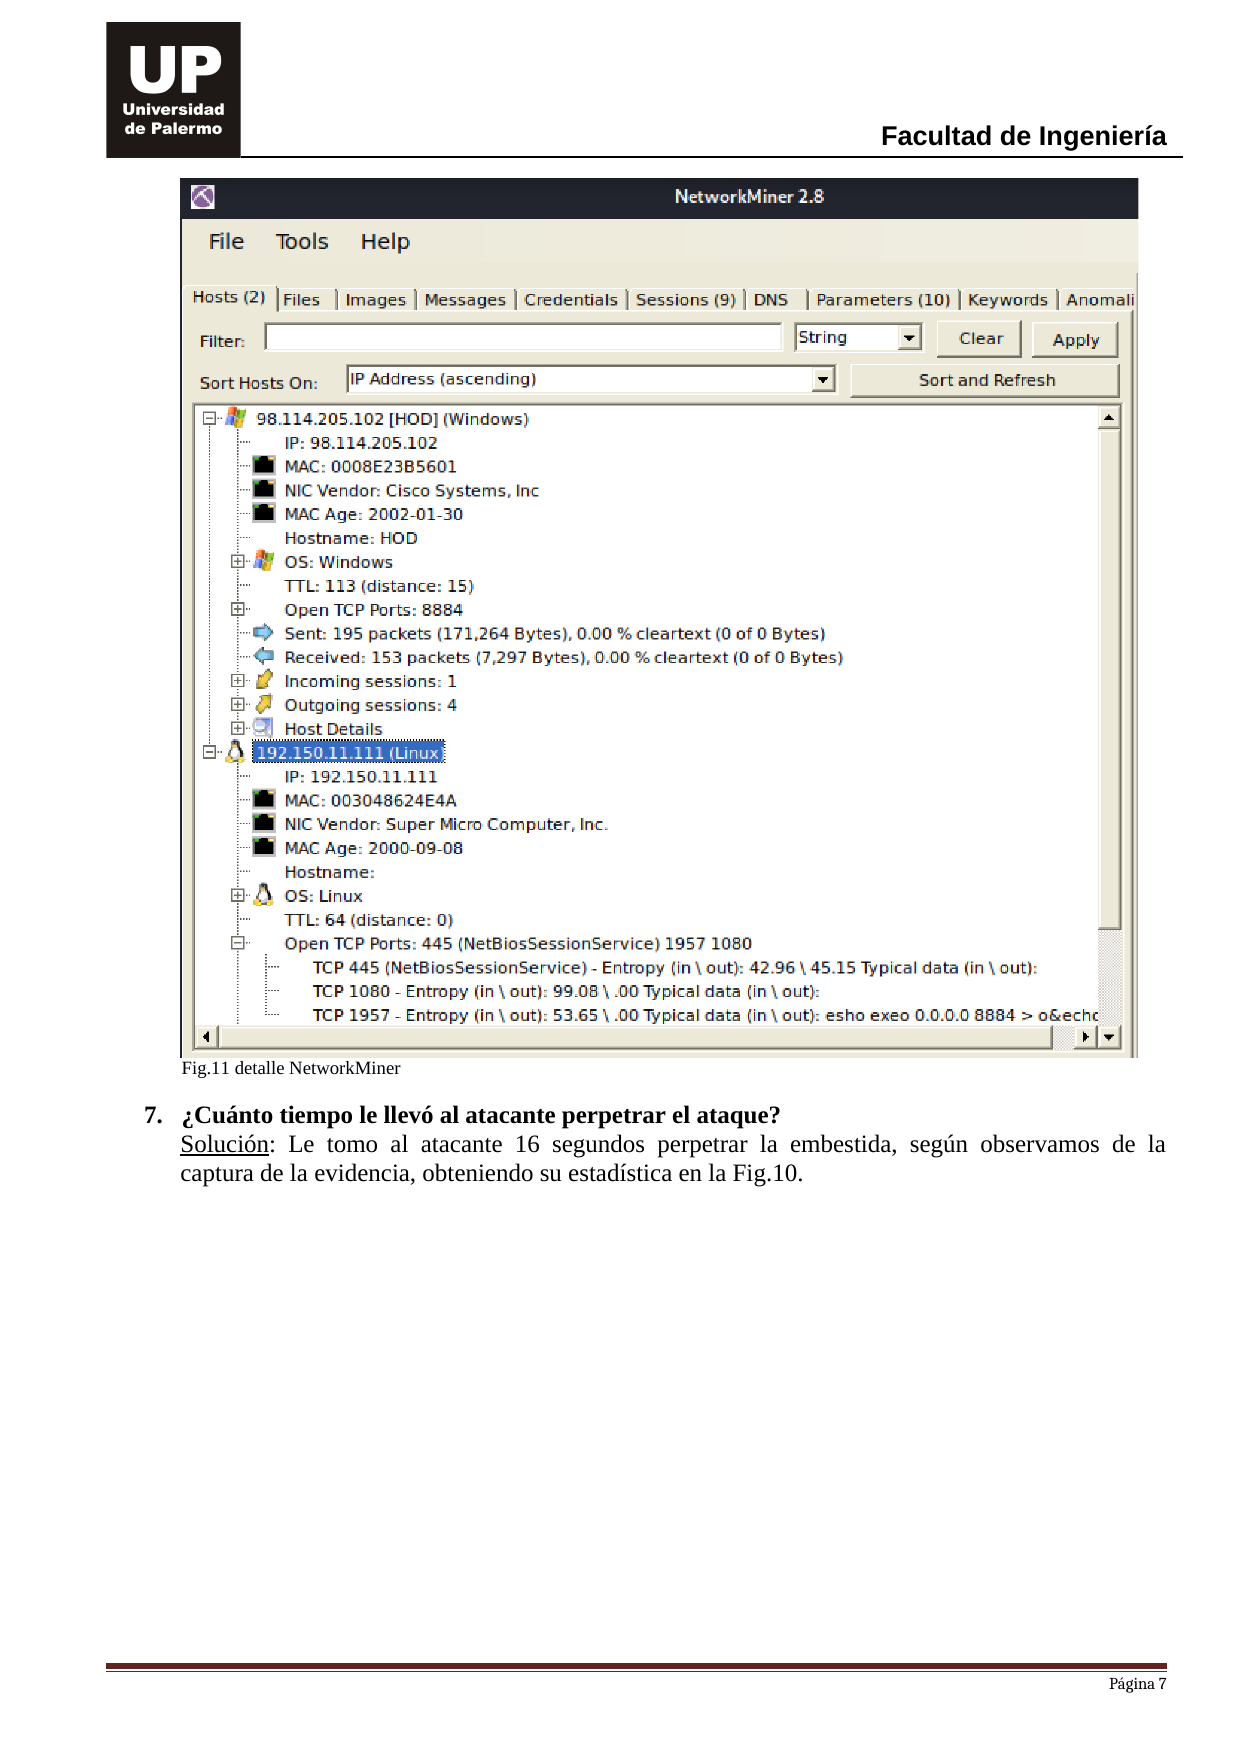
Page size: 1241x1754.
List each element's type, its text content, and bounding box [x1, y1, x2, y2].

list ¿Cuánto tiempo le llevó al atacante perpetrar el ataque? [144, 1100, 1167, 1129]
picture [180, 178, 1139, 1058]
list Solución: Le tomo al atacante 16 segundos perpetrar la embestida, según observamos de la captura de la evidencia, obteniendo su estadística en la Fig.10. [180, 1129, 1167, 1187]
picture [106, 22, 241, 158]
text Fig.11 detalle NetworkMiner [181, 1057, 1167, 1079]
